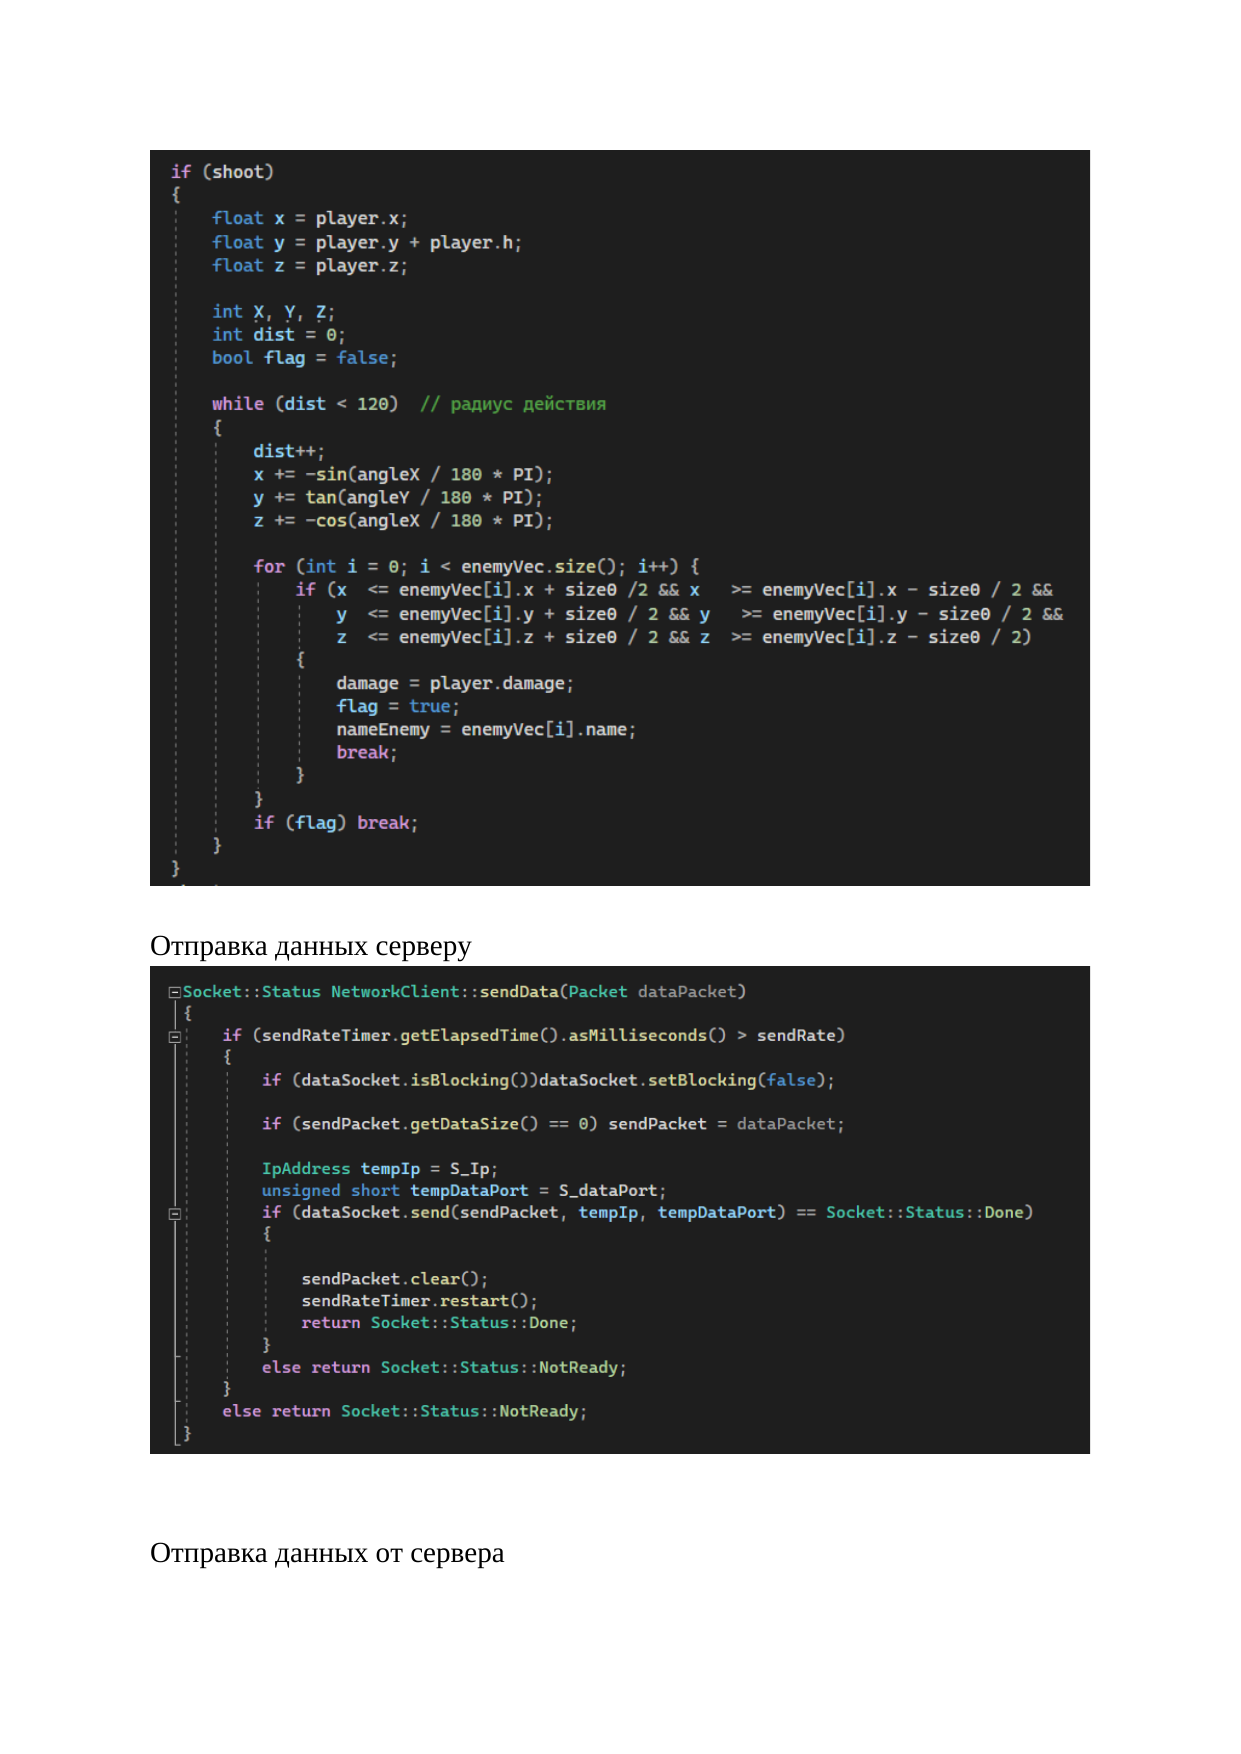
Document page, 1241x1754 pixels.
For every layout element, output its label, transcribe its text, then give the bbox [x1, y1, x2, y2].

text Отправка данных от сервера [150, 1535, 1090, 1568]
picture [150, 150, 1091, 886]
picture [150, 966, 1091, 1454]
text Отправка данных серверу [150, 928, 1090, 961]
